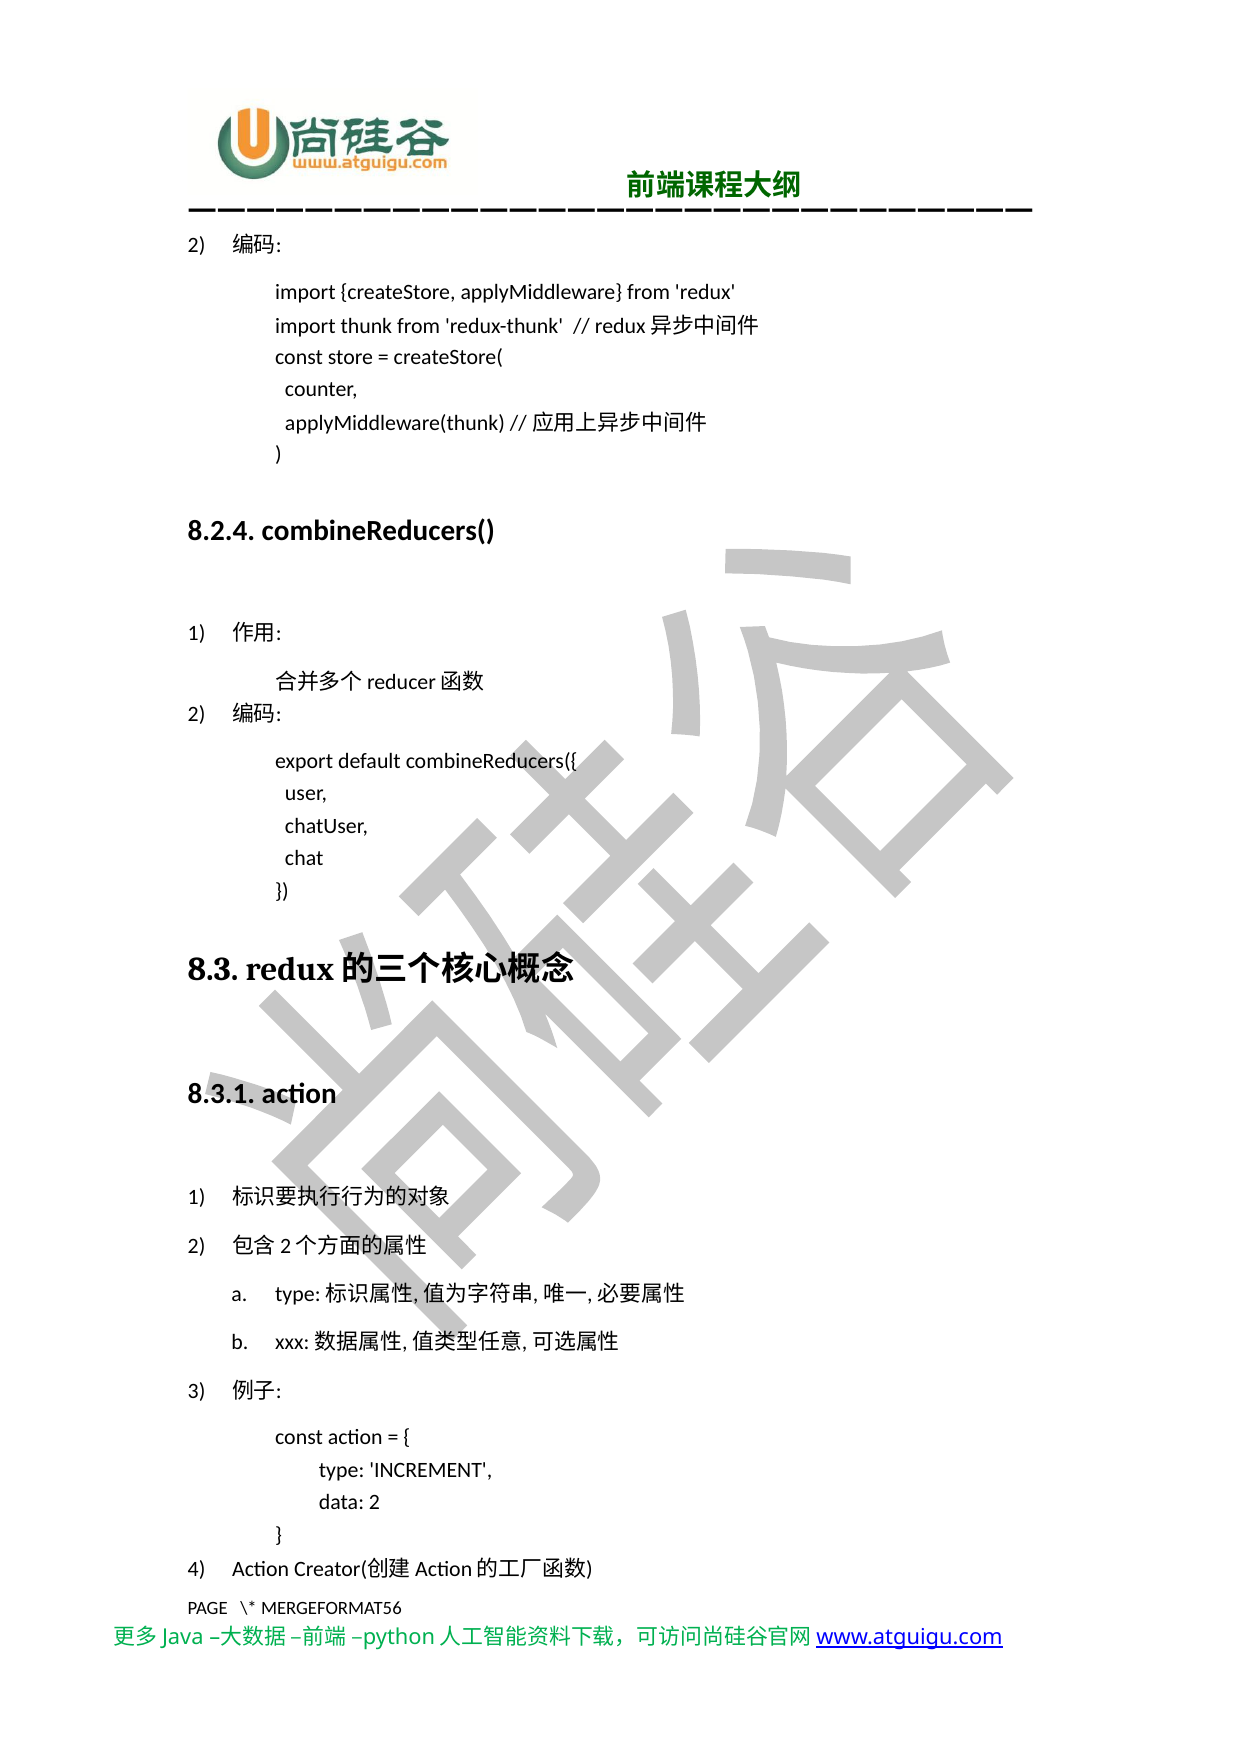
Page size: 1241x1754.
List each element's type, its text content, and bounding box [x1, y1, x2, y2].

list 例子: [187, 1372, 1053, 1405]
list type: 标识属性, 值为字符串, 唯一, 必要属性 [231, 1276, 1053, 1308]
subtitle 8.3. redux的三个核心概念 [187, 934, 1053, 999]
text type: 'INCREMENT', [187, 1453, 1053, 1486]
list xxx: 数据属性, 值类型任意, 可选属性 [231, 1324, 1053, 1356]
text counter, [231, 372, 1053, 405]
text chat [231, 842, 1053, 874]
list 编码: [187, 696, 1053, 728]
list 标识要执行行为的对象 [187, 1179, 1053, 1211]
text chatUser, [231, 809, 1053, 842]
text data: 2 [187, 1486, 1053, 1518]
text 合并多个reducer函数 [231, 663, 1053, 696]
list 包含2个方面的属性 [187, 1227, 1053, 1260]
list 作用: [187, 615, 1053, 647]
text import thunk from 'redux-thunk' // redux异步中间件 [231, 307, 1053, 340]
subtitle 8.3.1. action [187, 1061, 1053, 1126]
text export default combineReducers({ [231, 744, 1053, 777]
text applyMiddleware(thunk) // 应用上异步中间件 [231, 405, 1053, 437]
list 编码: [187, 227, 1053, 259]
text } [187, 1518, 1053, 1551]
text }) [231, 874, 1053, 907]
text import {createStore, applyMiddleware} from 'redux' [231, 275, 1053, 307]
text const action = { [187, 1421, 1053, 1453]
text user, [231, 777, 1053, 809]
list Action Creator(创建Action的工厂函数) [187, 1551, 1053, 1583]
picture [187, 88, 479, 195]
subtitle 8.2.4. combineReducers() [187, 497, 1053, 562]
text const store = createStore( [231, 340, 1053, 372]
text ) [231, 437, 1053, 470]
